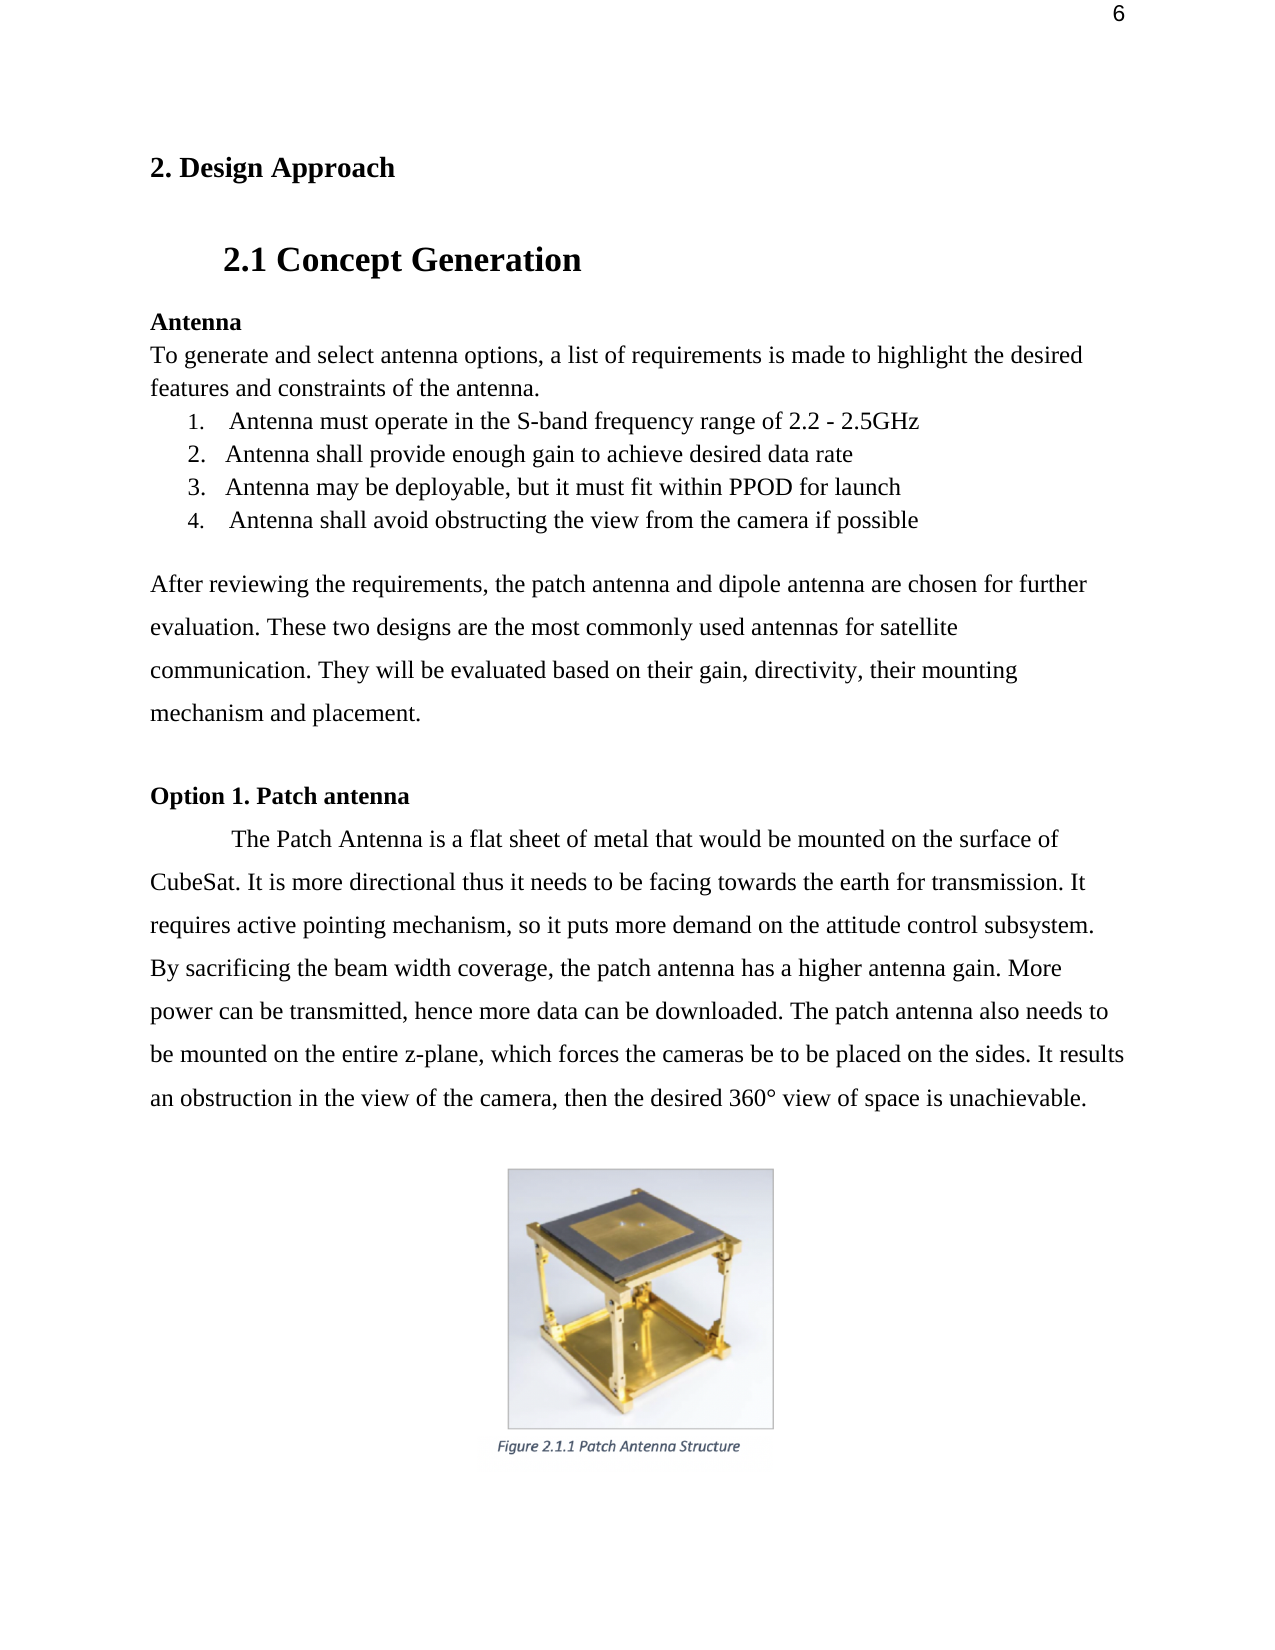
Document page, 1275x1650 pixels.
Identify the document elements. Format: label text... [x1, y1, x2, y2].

text Antenna [150, 307, 1125, 336]
text To generate and select antenna options, a list of requirements is made to highlight the desired features and constraints of the antenna. [150, 340, 1125, 402]
list Antenna must operate in the S-band frequency range of 2.2 - 2.5GHz [187, 406, 1125, 435]
text Option 1. Patch antenna [150, 781, 1125, 809]
text After reviewing the requirements, the patch antenna and dipole antenna are chosen for further evaluation. These two designs are the most commonly used antennas for satellite communication. They will be evaluated based on their gain, directivity, their mounting mechanism and placement. [150, 569, 1125, 727]
list Antenna may be deployable, but it must fit within PPOD for launch [187, 472, 1125, 501]
text The Patch Antenna is a flat sheet of metal that would be mounted on the surface of CubeSat. It is more directional thus it needs to be facing towards the earth for transmission. It requires active pointing mechanism, so it puts more demand on the attitude control subsystem. By sacrificing the beam width coverage, the patch antenna has a higher antenna gain. More power can be transmitted, hence more data can be downloaded. The patch antenna also needs to be mounted on the entire z-plane, which forces the cameras be to be placed on the sides. It results an obstruction in the view of the camera, then the desired 360° view of space is unachievable. [150, 824, 1125, 1111]
list Antenna shall provide enough gain to achieve desired data rate [187, 439, 1125, 468]
picture [477, 1156, 798, 1472]
subtitle 2.1 Concept Generation [223, 238, 1125, 279]
list Antenna shall avoid obstructing the view from the camera if possible [187, 506, 1125, 534]
subtitle 2. Design Approach [150, 150, 1125, 183]
